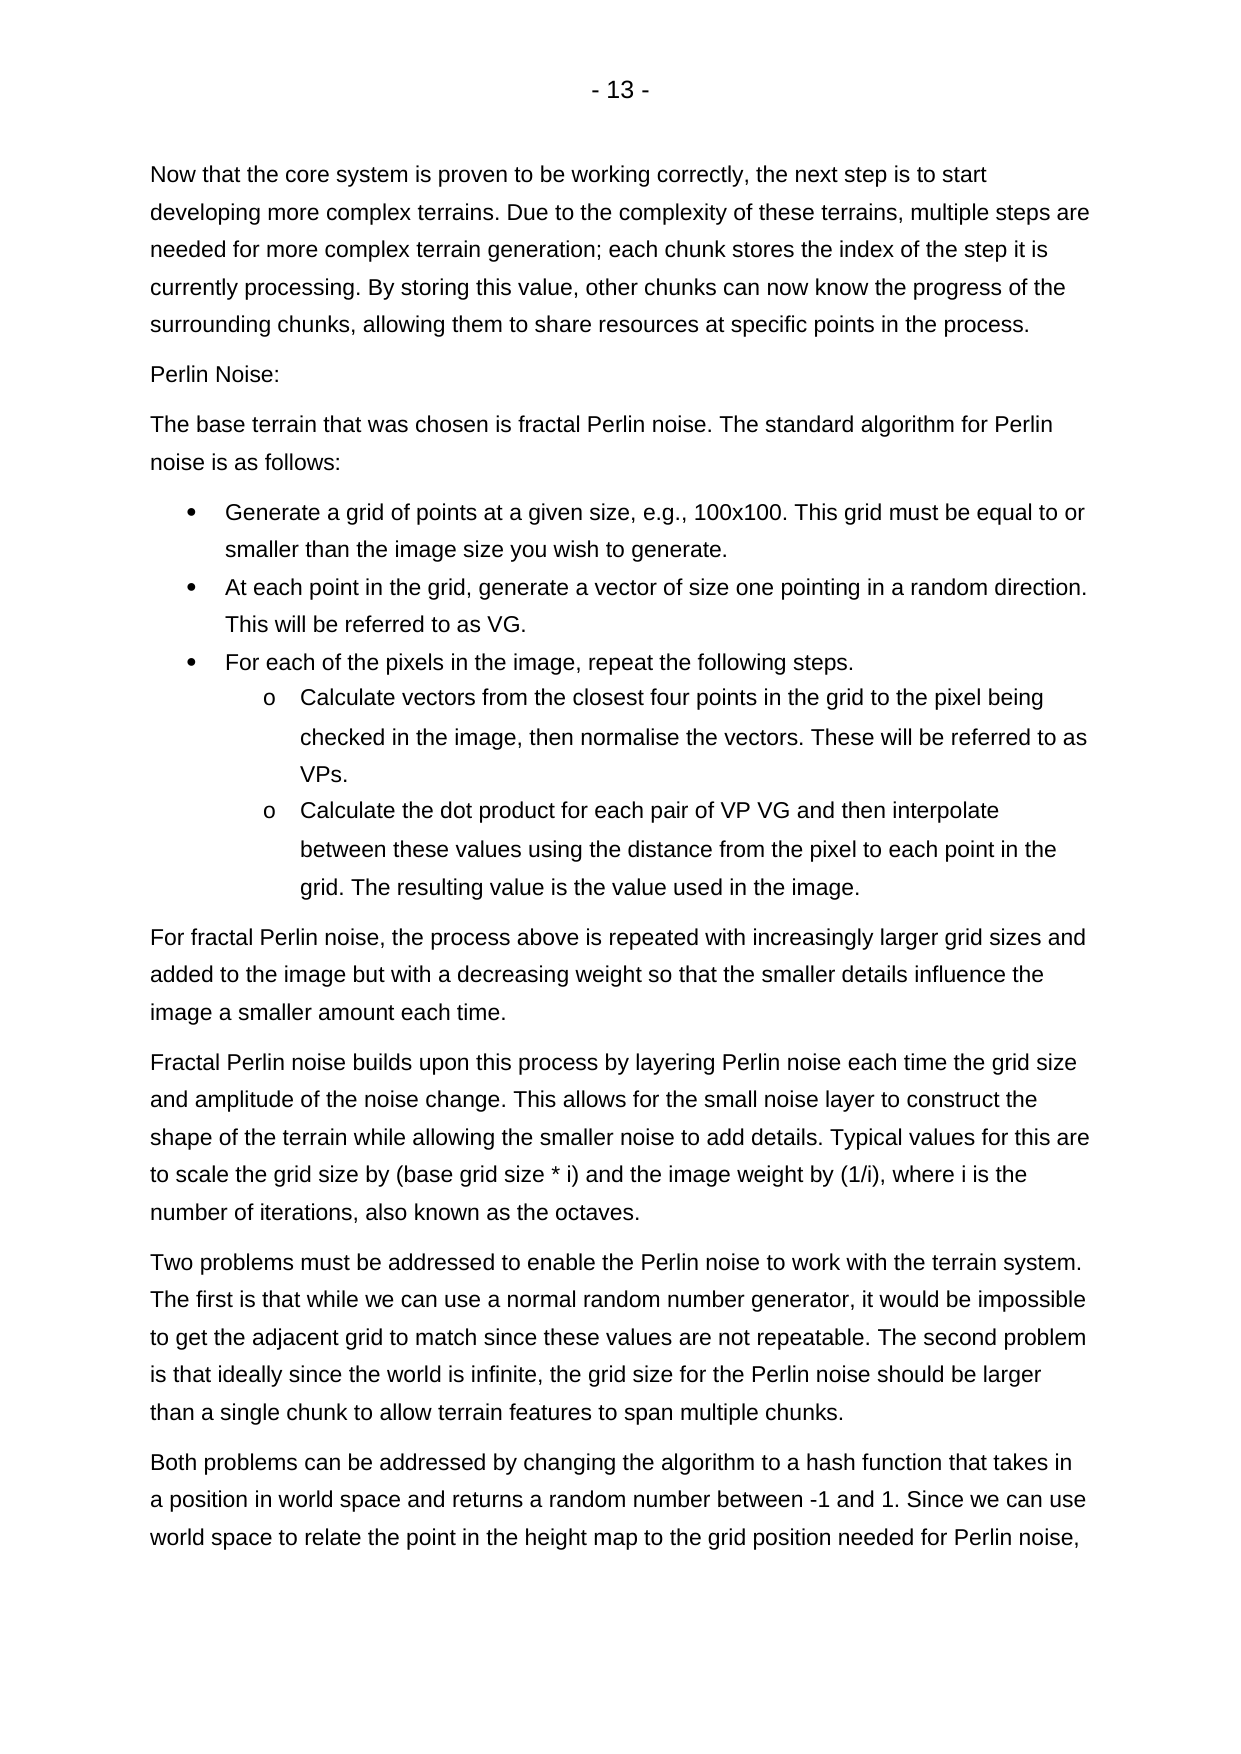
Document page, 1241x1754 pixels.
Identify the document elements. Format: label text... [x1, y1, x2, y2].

list For each of the pixels in the image, repeat the following steps. [187, 637, 1090, 675]
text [150, 1437, 1090, 1550]
text Fractal Perlin noise builds upon this process by layering Perlin noise each time the grid size and amplitude of the noise change. This allows for the small noise layer to construct the shape of the terrain while allowing the smaller noise to add details. Typical values for this are to scale the grid size by (base grid size * i) and the image weight by (1/i), where i is the number of iterations, also known as the octaves. [150, 1037, 1090, 1225]
list Calculate vectors from the closest four points in the grid to the pixel being checked in the image, then normalise the vectors. These will be referred to as VPs. [262, 675, 1090, 787]
text Now that the core system is proven to be working correctly, the next step is to start developing more complex terrains. Due to the complexity of these terrains, multiple steps are needed for more complex terrain generation; each chunk stores the index of the step it is currently processing. By storing this value, other chunks can now know the progress of the surrounding chunks, allowing them to share resources at specific points in the process. [150, 150, 1090, 337]
text Two problems must be addressed to enable the Perlin noise to work with the terrain system. The first is that while we can use a normal random number generator, it would be impossible to get the adjacent grid to match since these values are not repeatable. The second problem is that ideally since the world is infinite, the grid size for the Perlin noise should be larger than a single chunk to allow terrain features to span multiple chunks. [150, 1237, 1090, 1425]
text For fractal Perlin noise, the process above is repeated with increasingly larger grid sizes and added to the image but with a decreasing weight so that the smaller details influence the image a smaller amount each time. [150, 912, 1090, 1025]
list Calculate the dot product for each pair of VP VG and then interpolate between these values using the distance from the pixel to each point in the grid. The resulting value is the value used in the image. [262, 787, 1090, 900]
list Generate a grid of points at a given size, e.g., 100x100. This grid must be equal to or smaller than the image size you wish to generate. [187, 487, 1090, 562]
list At each point in the grid, generate a vector of size one pointing in a random direction. This will be referred to as VG. [187, 562, 1090, 637]
text The base terrain that was chosen is fractal Perlin noise. The standard algorithm for Perlin noise is as follows: [150, 400, 1090, 475]
text Perlin Noise: [150, 350, 1090, 387]
